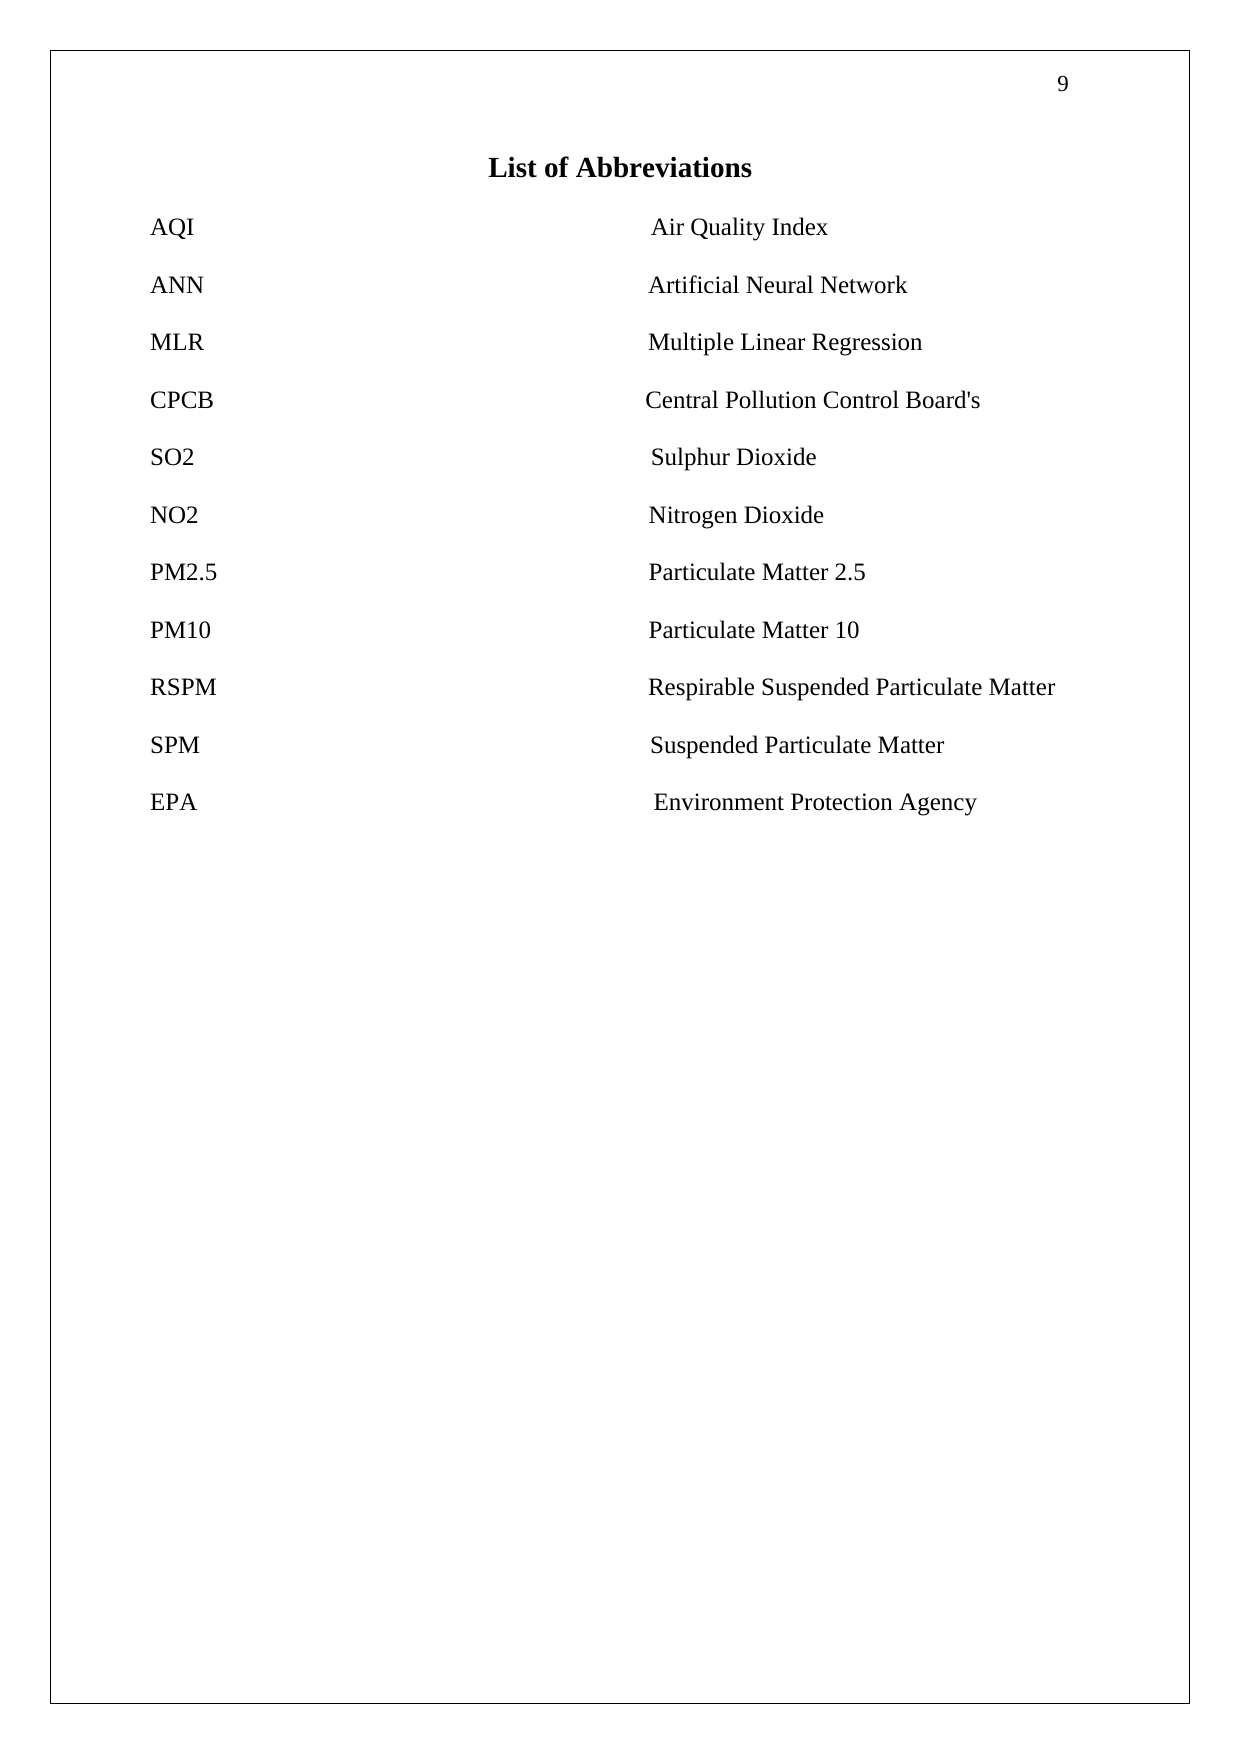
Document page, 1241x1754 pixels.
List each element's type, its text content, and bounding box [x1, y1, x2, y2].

text CPCB Central Pollution Control Board's [150, 385, 1090, 413]
text AQI Air Quality Index [150, 212, 1090, 241]
text SO2 Sulphur Dioxide [150, 442, 1090, 471]
text PM2.5 Particulate Matter 2.5 [150, 557, 1090, 586]
text ANN Artificial Neural Network [150, 270, 1090, 298]
text EPA Environment Protection Agency [150, 787, 1090, 816]
text PM10 Particulate Matter 10 [150, 615, 1090, 643]
text SPM Suspended Particulate Matter [150, 730, 1090, 758]
text NO2 Nitrogen Dioxide [150, 500, 1090, 528]
text RSPM Respirable Suspended Particulate Matter [150, 672, 1090, 701]
text List of Abbreviations [150, 150, 1090, 183]
text MLR Multiple Linear Regression [150, 327, 1090, 356]
